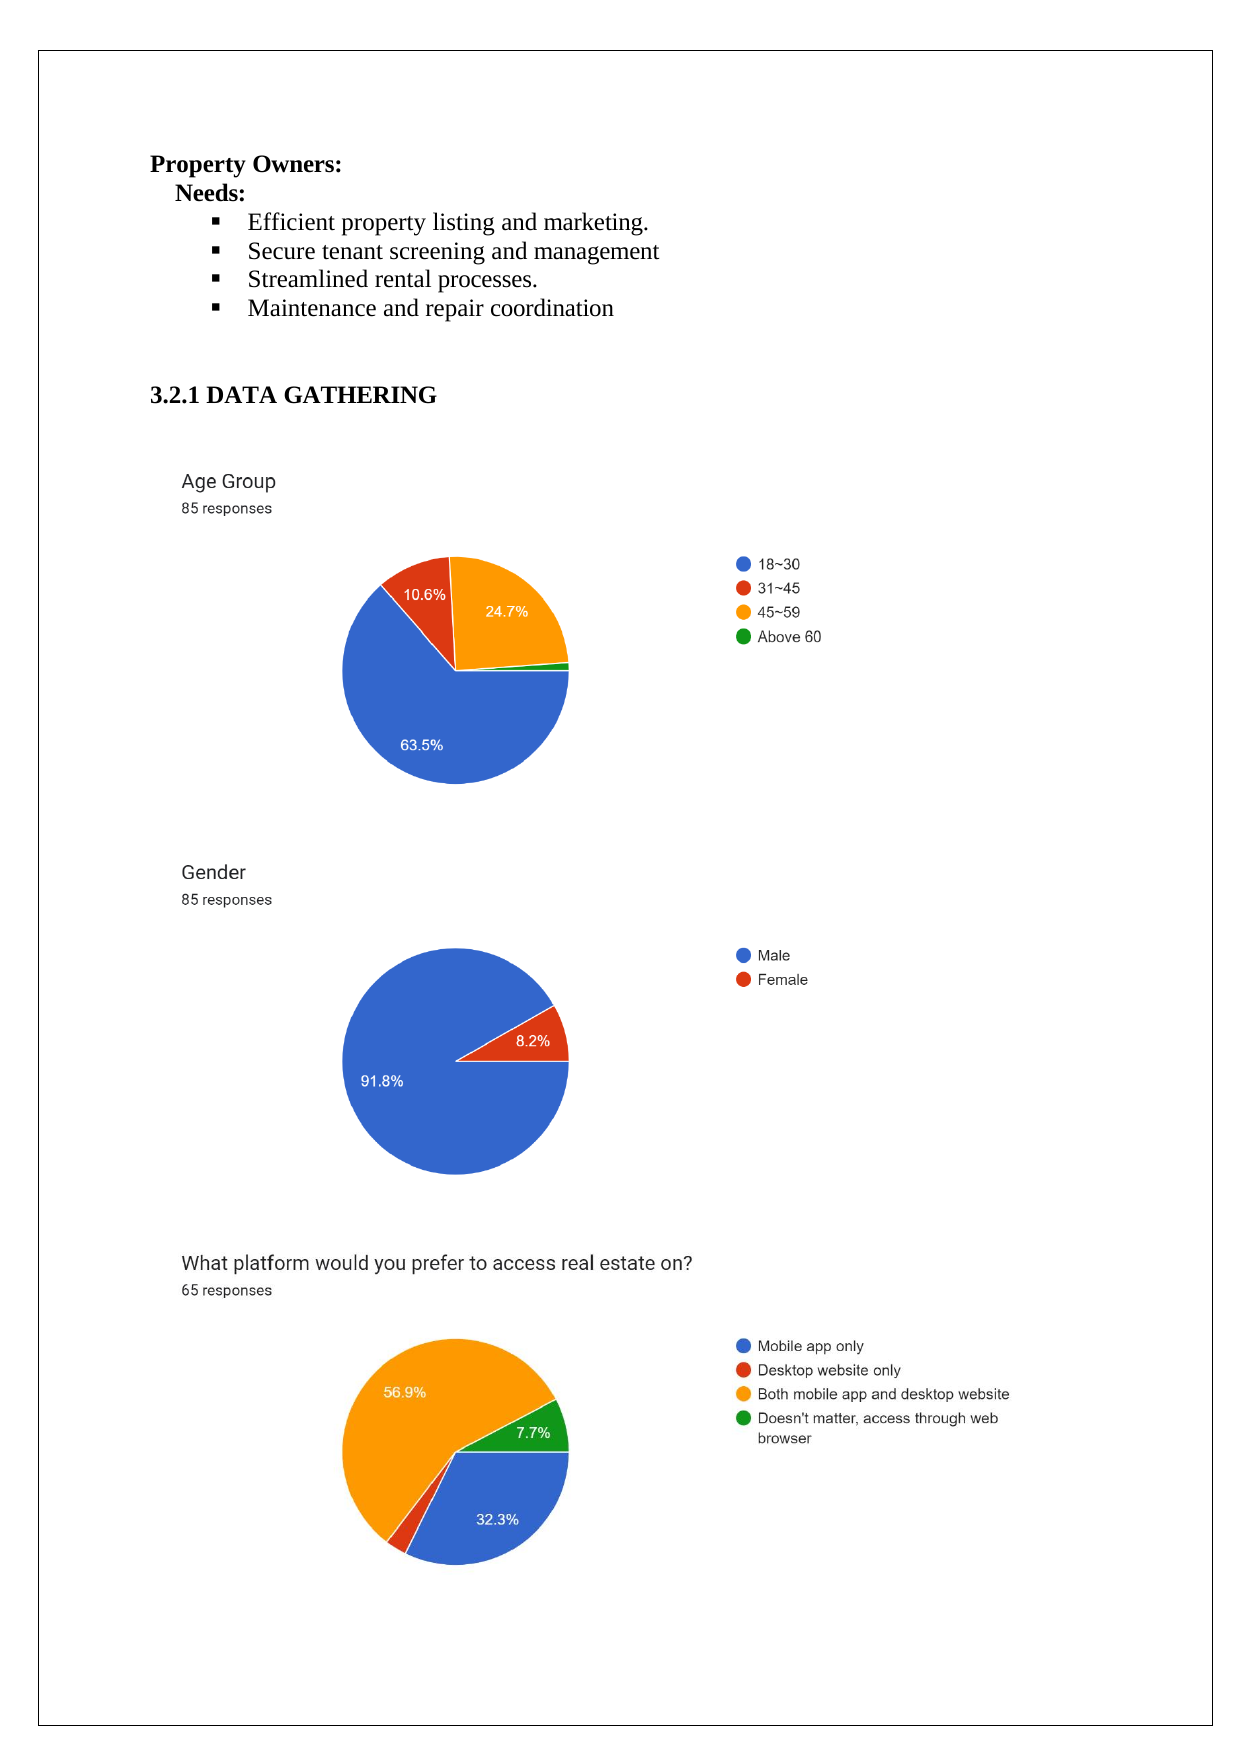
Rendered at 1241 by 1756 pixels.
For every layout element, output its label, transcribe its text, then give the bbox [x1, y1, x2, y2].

list Efficient property listing and marketing. [210, 207, 1212, 236]
list Maintenance and repair coordination [210, 293, 1212, 322]
list Secure tenant screening and management [210, 236, 1212, 264]
picture [150, 438, 1075, 1609]
list Streamlined rental processes. [210, 264, 1212, 293]
subtitle DATA GATHERING [150, 381, 1212, 409]
subtitle Property Owners: [150, 149, 344, 178]
text Needs: [175, 178, 344, 207]
